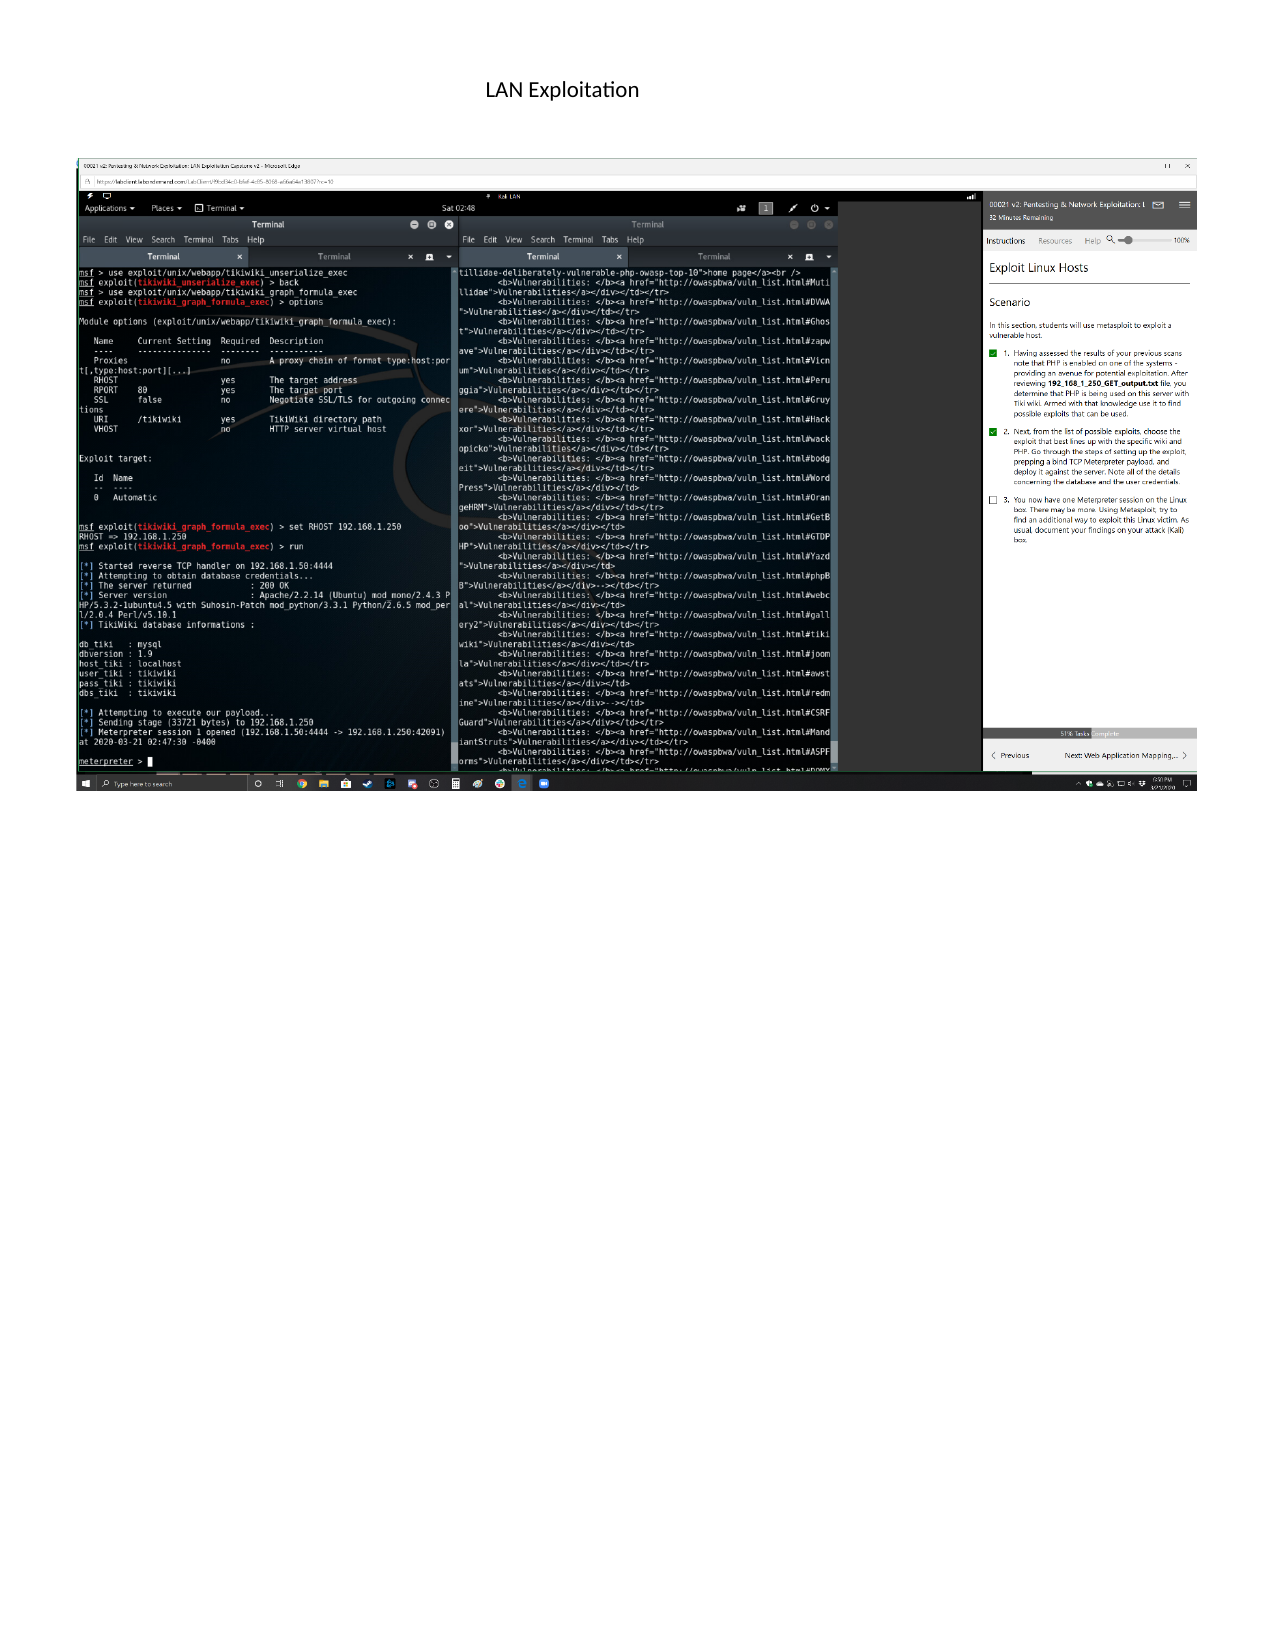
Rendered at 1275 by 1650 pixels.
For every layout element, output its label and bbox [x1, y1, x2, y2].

picture [75, 111, 1196, 742]
